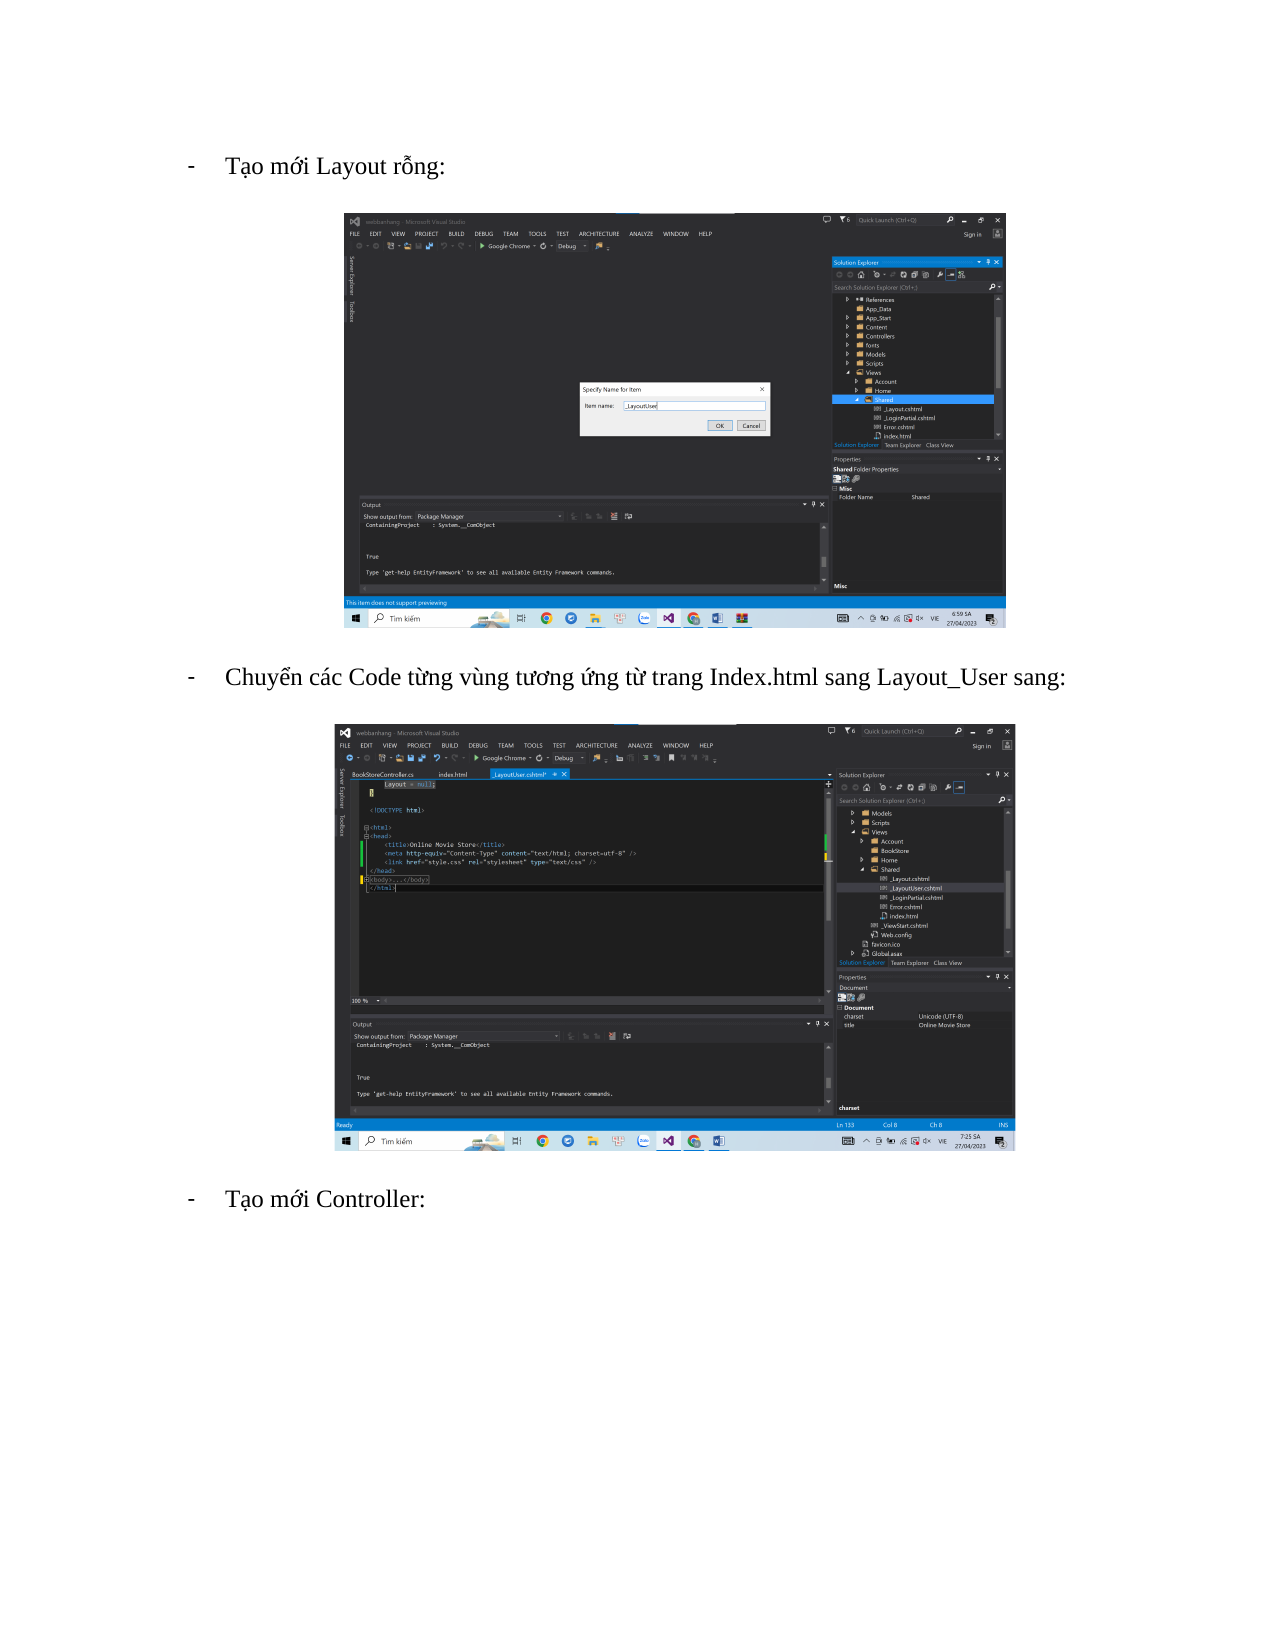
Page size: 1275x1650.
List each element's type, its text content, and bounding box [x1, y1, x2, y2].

picture [334, 724, 1016, 1151]
picture [344, 213, 1006, 628]
list Chuyển các Code từng vùng tương ứng từ trang Index.html sang Layout_User sang: [187, 661, 1125, 691]
list Tạo mới Controller: [187, 1184, 1125, 1214]
list Tạo mới Layout rỗng: [187, 150, 1125, 181]
